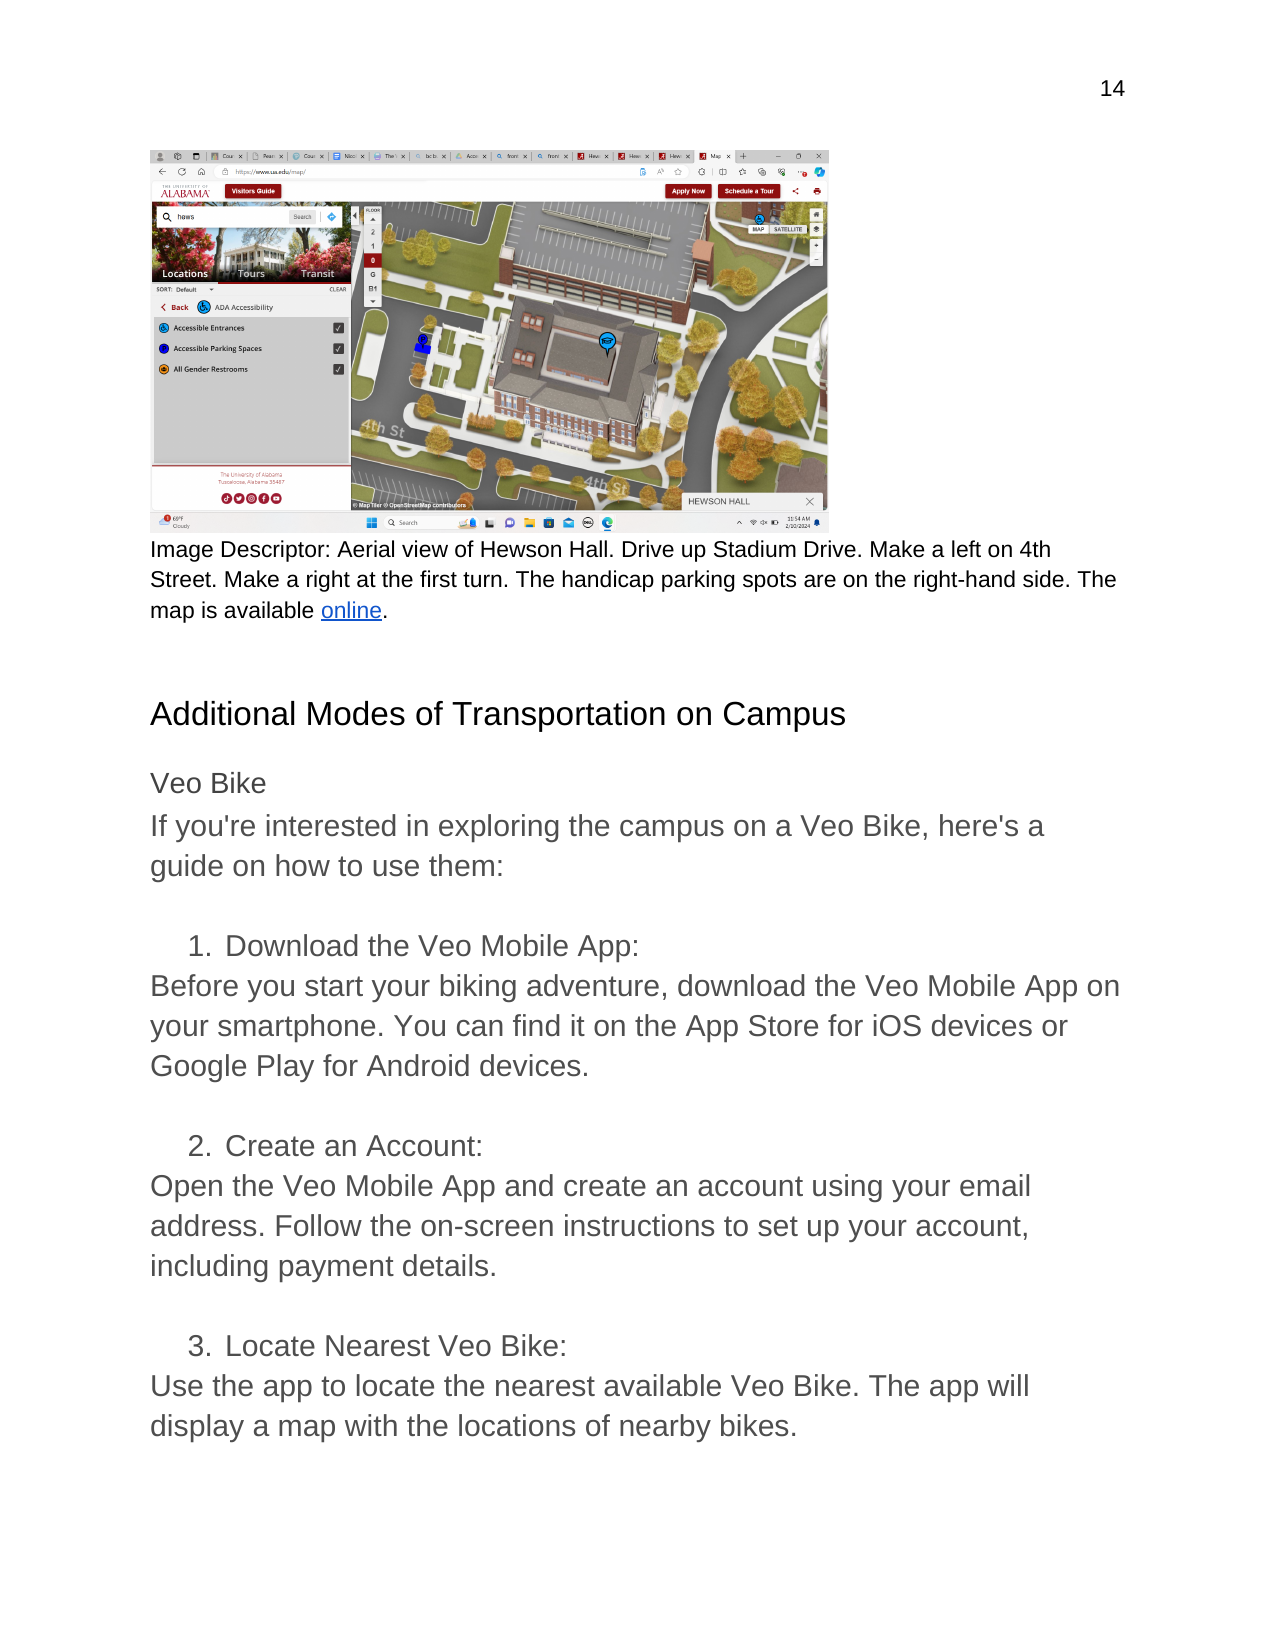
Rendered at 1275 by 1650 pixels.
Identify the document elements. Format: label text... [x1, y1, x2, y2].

picture [150, 150, 829, 533]
text Open the Veo Mobile App and create an account using your email address. Follow the on-screen instructions to set up your account, including payment details. [150, 1168, 1125, 1283]
text Image Descriptor: Aerial view of Hewson Hall. Drive up Stadium Drive. Make a left on 4th Street. Make a right at the first turn. The handicap parking spots are on the right-hand side. The map is available online. [150, 536, 1125, 623]
text Use the app to locate the nearest available Veo Bike. The app will display a map with the locations of nearby bikes. [150, 1368, 1125, 1443]
subtitle Veo Bike [150, 766, 1125, 800]
list Locate Nearest Veo Bike: [187, 1328, 1125, 1363]
text Before you start your biking adventure, download the Veo Mobile App on your smartphone. You can find it on the App Store for iOS devices or Google Play for Android devices. [150, 968, 1125, 1083]
list Create an Account: [187, 1128, 1125, 1163]
subtitle Additional Modes of Transportation on Campus [150, 694, 1125, 733]
text If you're interested in exploring the campus on a Veo Bike, here's a guide on how to use them: [150, 808, 1125, 883]
list Download the Veo Mobile App: [187, 928, 1125, 963]
